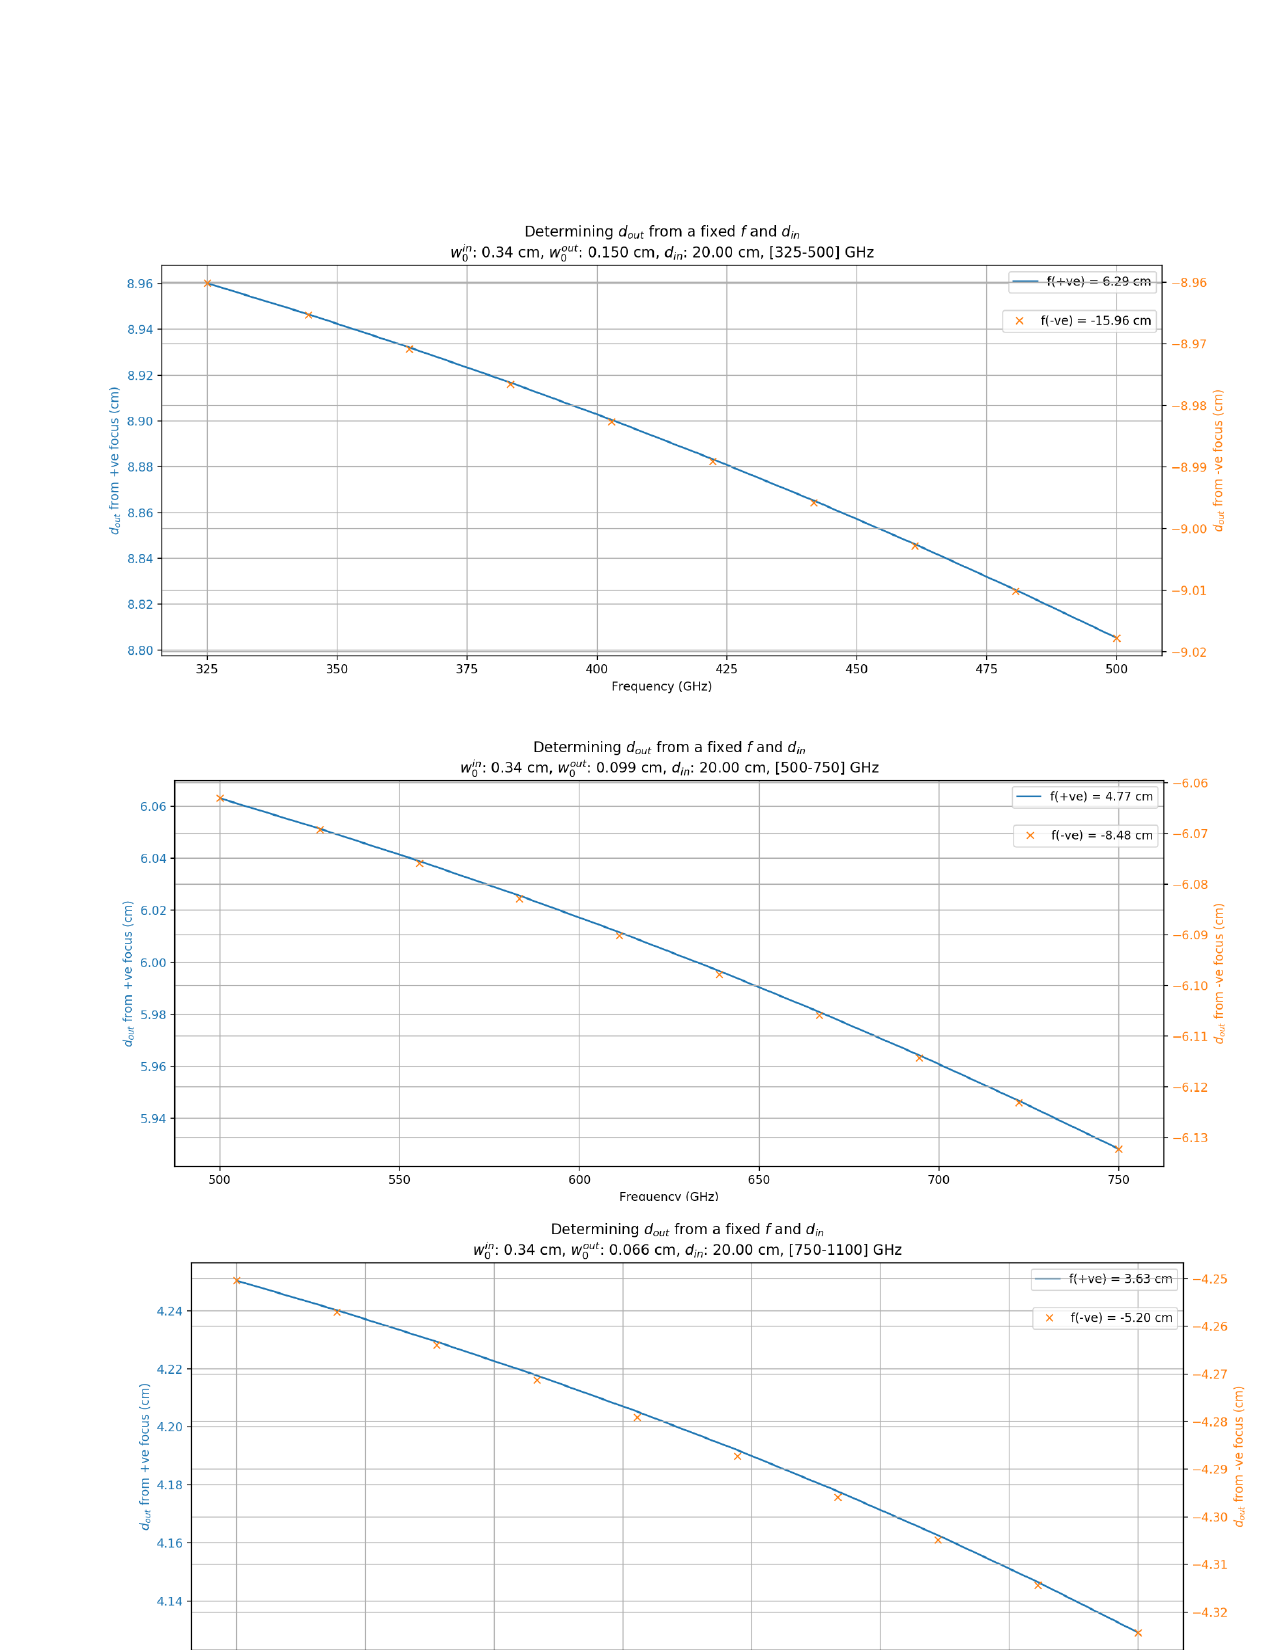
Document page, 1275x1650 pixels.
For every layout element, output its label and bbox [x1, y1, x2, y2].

picture [0, 168, 1275, 1650]
